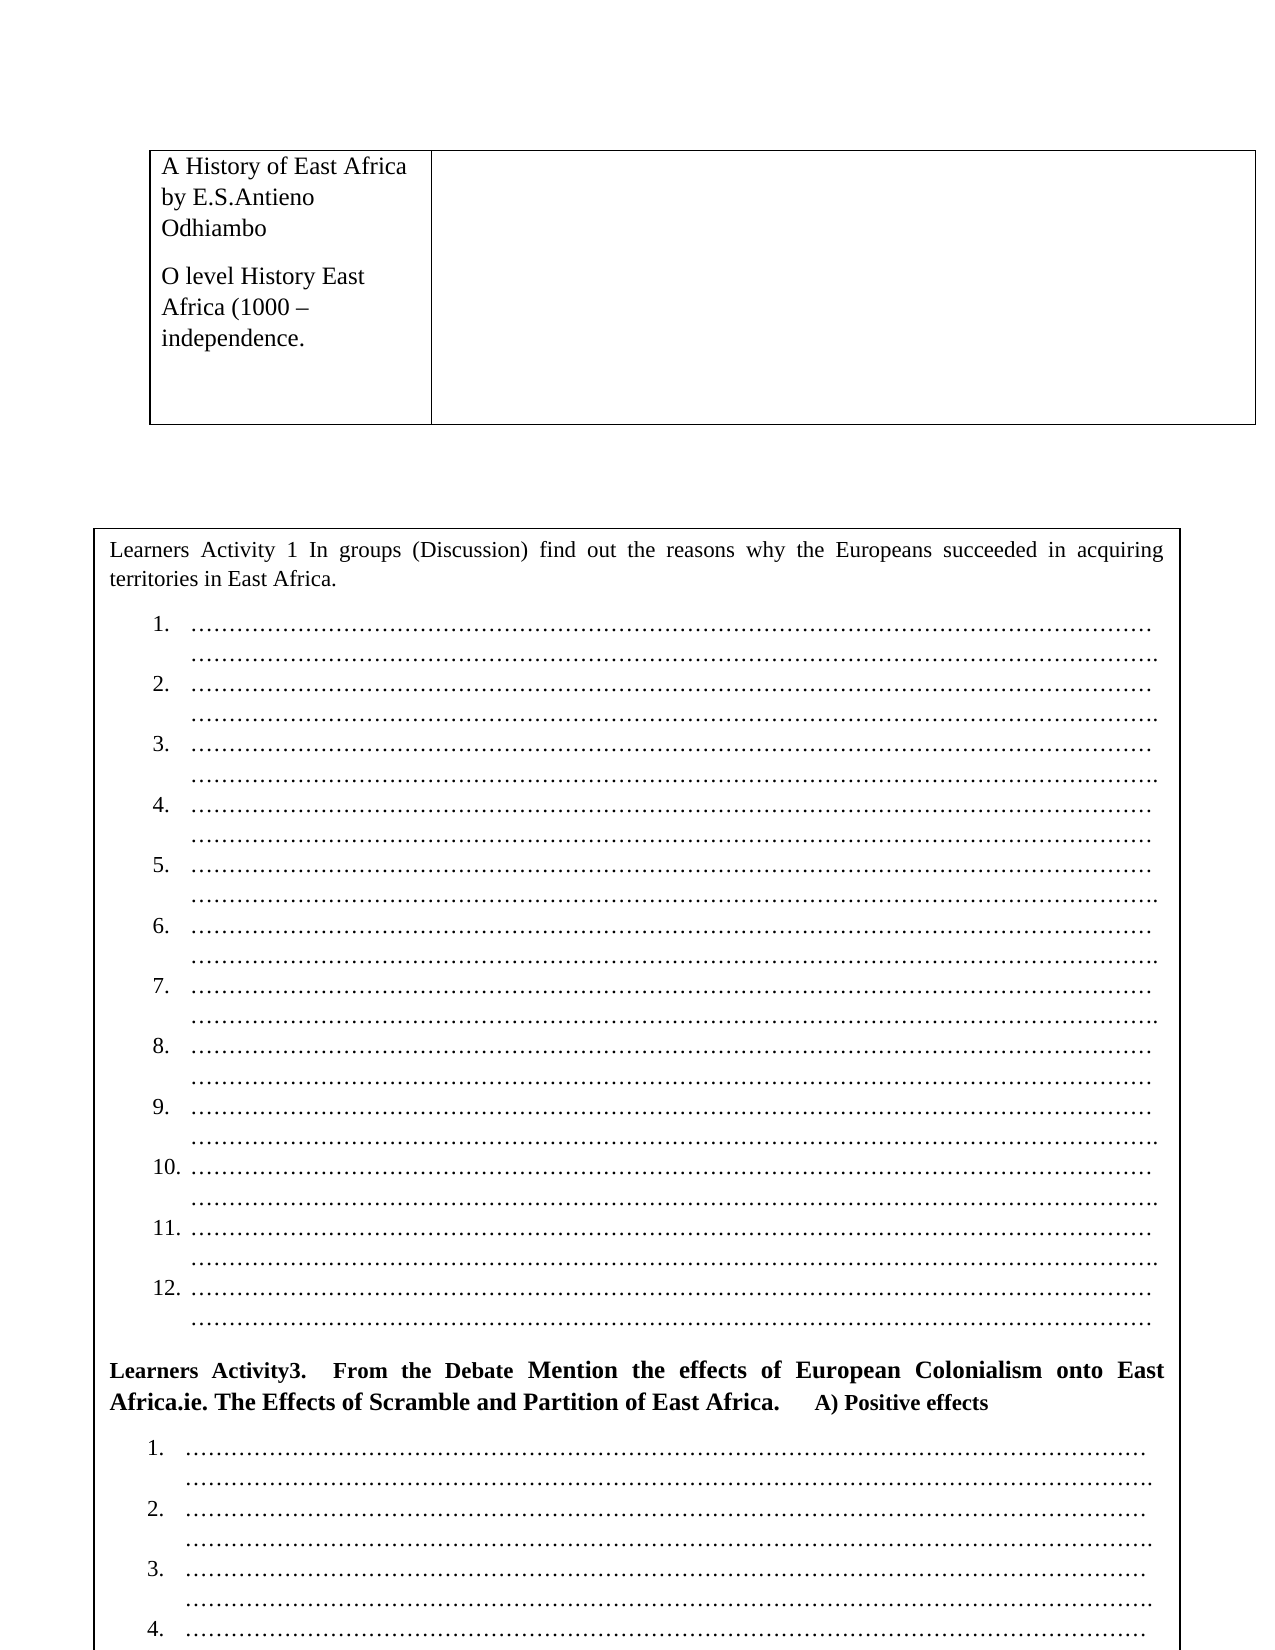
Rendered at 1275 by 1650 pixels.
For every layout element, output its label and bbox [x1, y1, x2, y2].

table_header [151, 151, 431, 424]
table_header [432, 151, 1255, 424]
